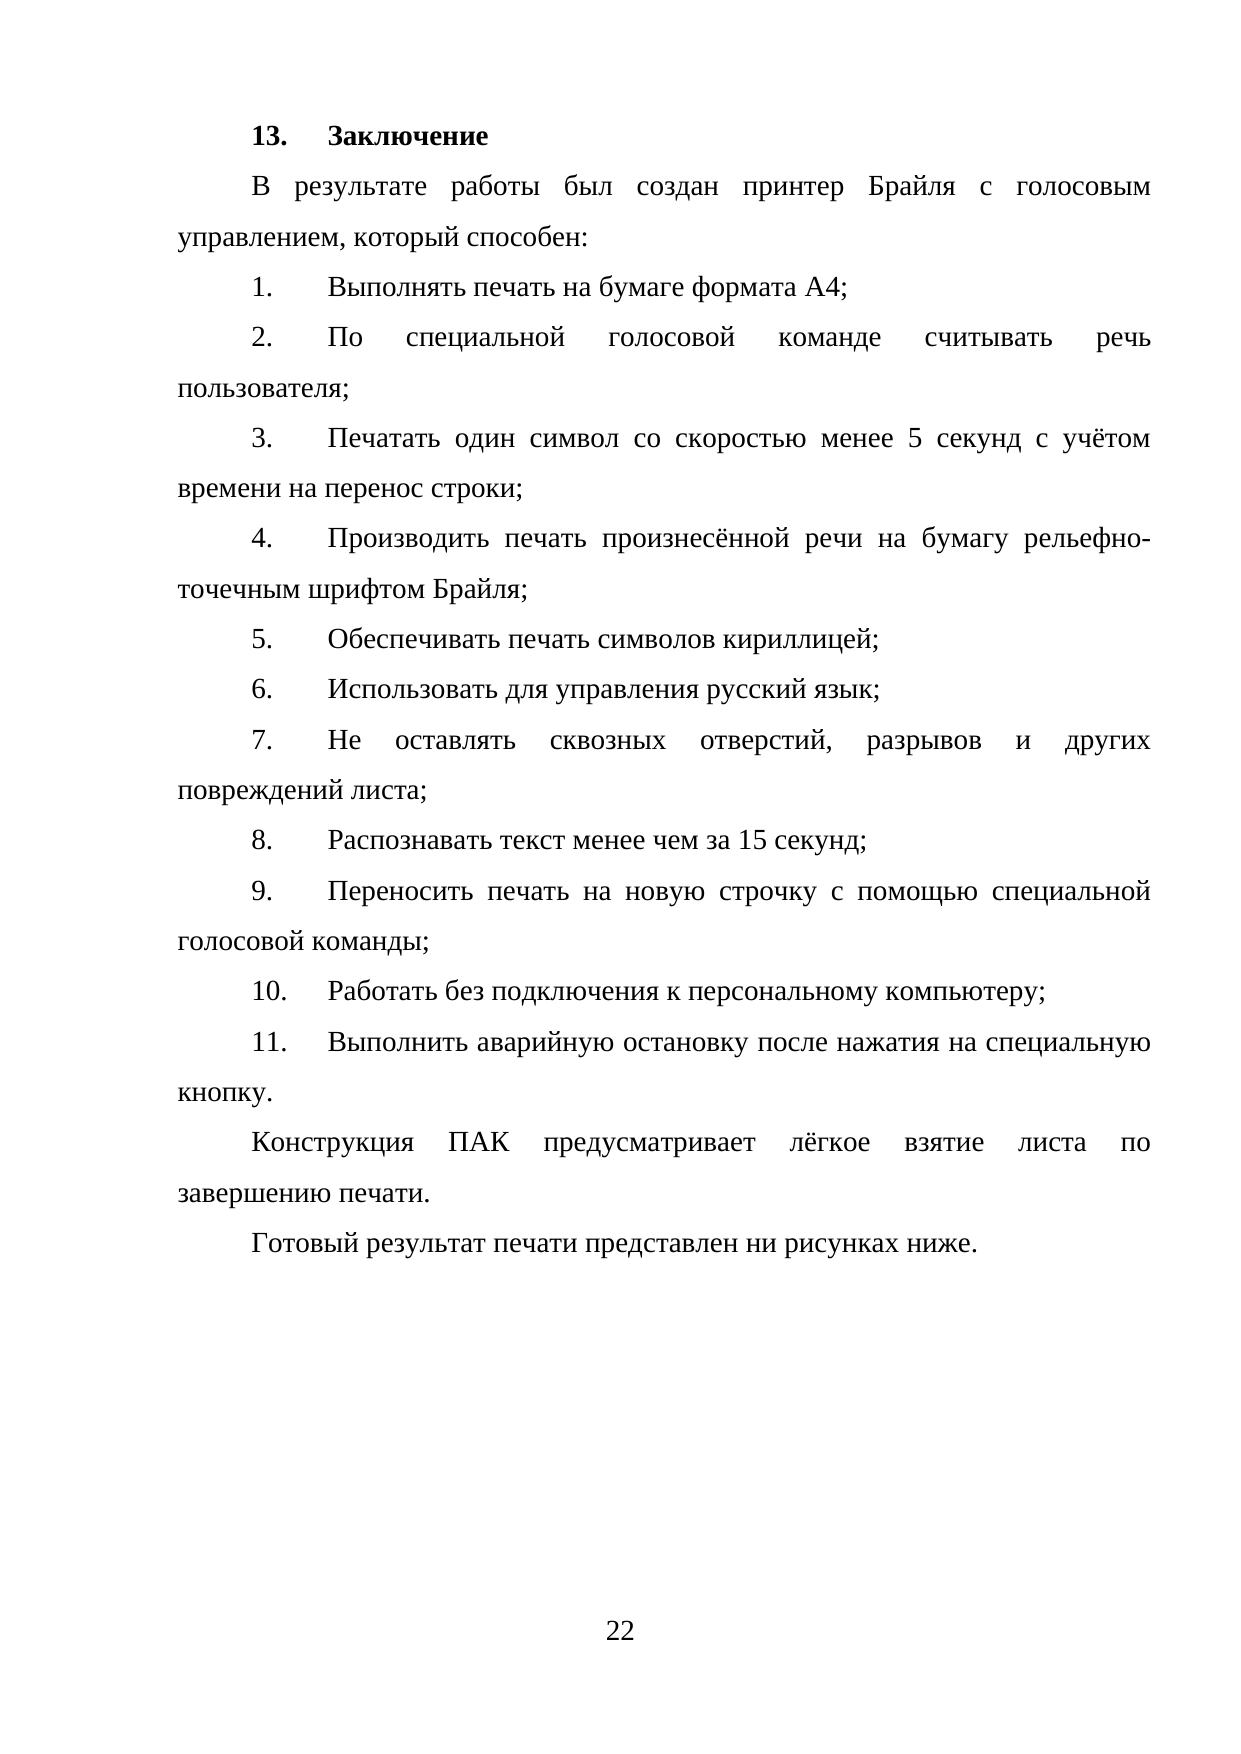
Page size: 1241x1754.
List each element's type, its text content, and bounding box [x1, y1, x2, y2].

text В результате работы был создан принтер Брайля с голосовым управлением, который способен: [177, 168, 1152, 252]
text Заключение [177, 118, 1152, 152]
list Выполнить аварийную остановку после нажатия на специальную кнопку. [177, 1024, 1152, 1108]
list Производить печать произнесённой речи на бумагу рельефно-точечным шрифтом Брайля; [177, 521, 1152, 604]
list Использовать для управления русский язык; [177, 672, 1152, 705]
list Работать без подключения к персональному компьютеру; [177, 973, 1152, 1007]
list Переносить печать на новую строчку с помощью специальной голосовой команды; [177, 873, 1152, 957]
text Конструкция ПАК предусматривает лёгкое взятие листа по завершению печати. [177, 1124, 1152, 1208]
list Выполнять печать на бумаге формата A4; [177, 269, 1152, 303]
list Обеспечивать печать символов кириллицей; [177, 621, 1152, 655]
list Печатать один символ со скоростью менее 5 секунд с учётом времени на перенос строки; [177, 420, 1152, 504]
text Готовый результат печати представлен ни рисунках ниже. [177, 1225, 1152, 1258]
list Распознавать текст менее чем за 15 секунд; [177, 822, 1152, 856]
list По специальной голосовой команде считывать речь пользователя; [177, 319, 1152, 403]
list Не оставлять сквозных отверстий, разрывов и других повреждений листа; [177, 722, 1152, 806]
